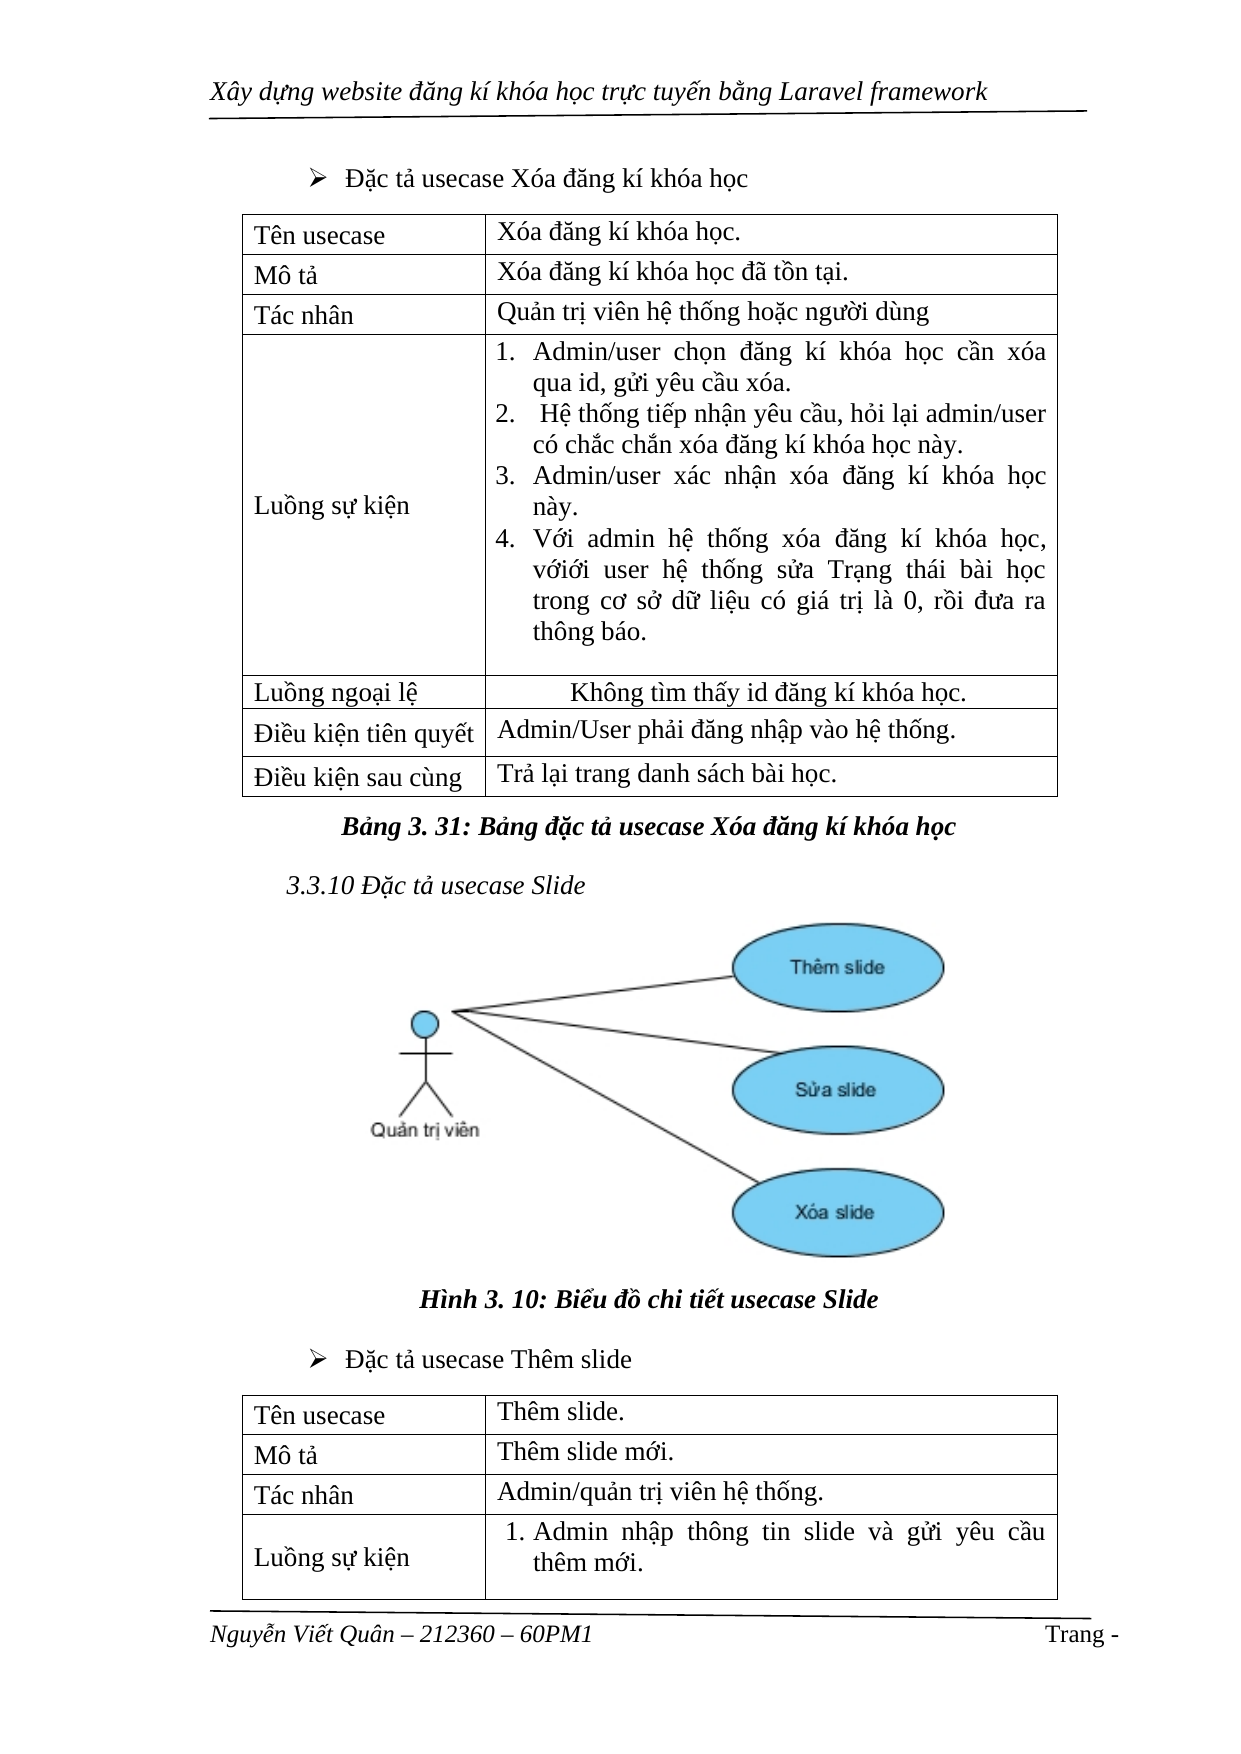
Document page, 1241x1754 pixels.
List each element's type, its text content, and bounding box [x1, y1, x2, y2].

table_cell Mô tả [243, 255, 485, 294]
table_cell Tác nhân [243, 295, 485, 334]
table_header Tên usecase [243, 215, 485, 254]
table_cell Trả lại trang danh sách bài học. [486, 757, 1057, 796]
table_header Xóa đăng kí khóa học. [486, 215, 1057, 254]
table_cell Quản trị viên hệ thống hoặc người dùng [486, 295, 1057, 334]
text 3.3.10 Đặc tả usecase Slide [256, 869, 1090, 901]
table_cell Admin/User phải đăng nhập vào hệ thống. [486, 709, 1057, 756]
table_cell Luồng sự kiện [243, 335, 485, 675]
table_header Tên usecase [243, 1396, 485, 1434]
picture [350, 920, 950, 1263]
table_cell Không tìm thấy id đăng kí khóa học. [486, 676, 1057, 708]
table_cell Mô tả [243, 1435, 485, 1474]
table_cell Luồng ngoại lệ [243, 676, 485, 708]
table_header Thêm slide. [486, 1396, 1057, 1434]
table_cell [486, 1515, 1057, 1598]
table_cell Admin/quản trị viên hệ thống. [486, 1475, 1057, 1514]
table_cell Điều kiện tiên quyết [243, 709, 485, 756]
table_cell Admin/user chọn đăng kí khóa học cần xóa qua id, gửi yêu cầu xóa. Hệ thống tiếp nhận yêu cầu, hỏi lại admin/user có chắc chắn xóa đăng kí khóa học này. Admin/user xác nhận xóa đăng kí khóa học này. Với admin hệ thống xóa đăng kí khóa học, vớiới user hệ thống sửa Trạng thái bài học trong cơ sở dữ liệu có giá trị là 0, rồi đưa ra thông báo. [486, 335, 1057, 675]
table_cell Điều kiện sau cùng [243, 757, 485, 796]
table_cell Xóa đăng kí khóa học đã tồn tại. [486, 255, 1057, 294]
text Đặc tả usecase Xóa đăng kí khóa học [307, 162, 1090, 194]
text Đặc tả usecase Thêm slide [307, 1343, 1090, 1374]
table_cell Luồng sự kiện [243, 1515, 485, 1598]
table_cell Thêm slide mới. [486, 1435, 1057, 1474]
table_cell Tác nhân [243, 1475, 485, 1514]
